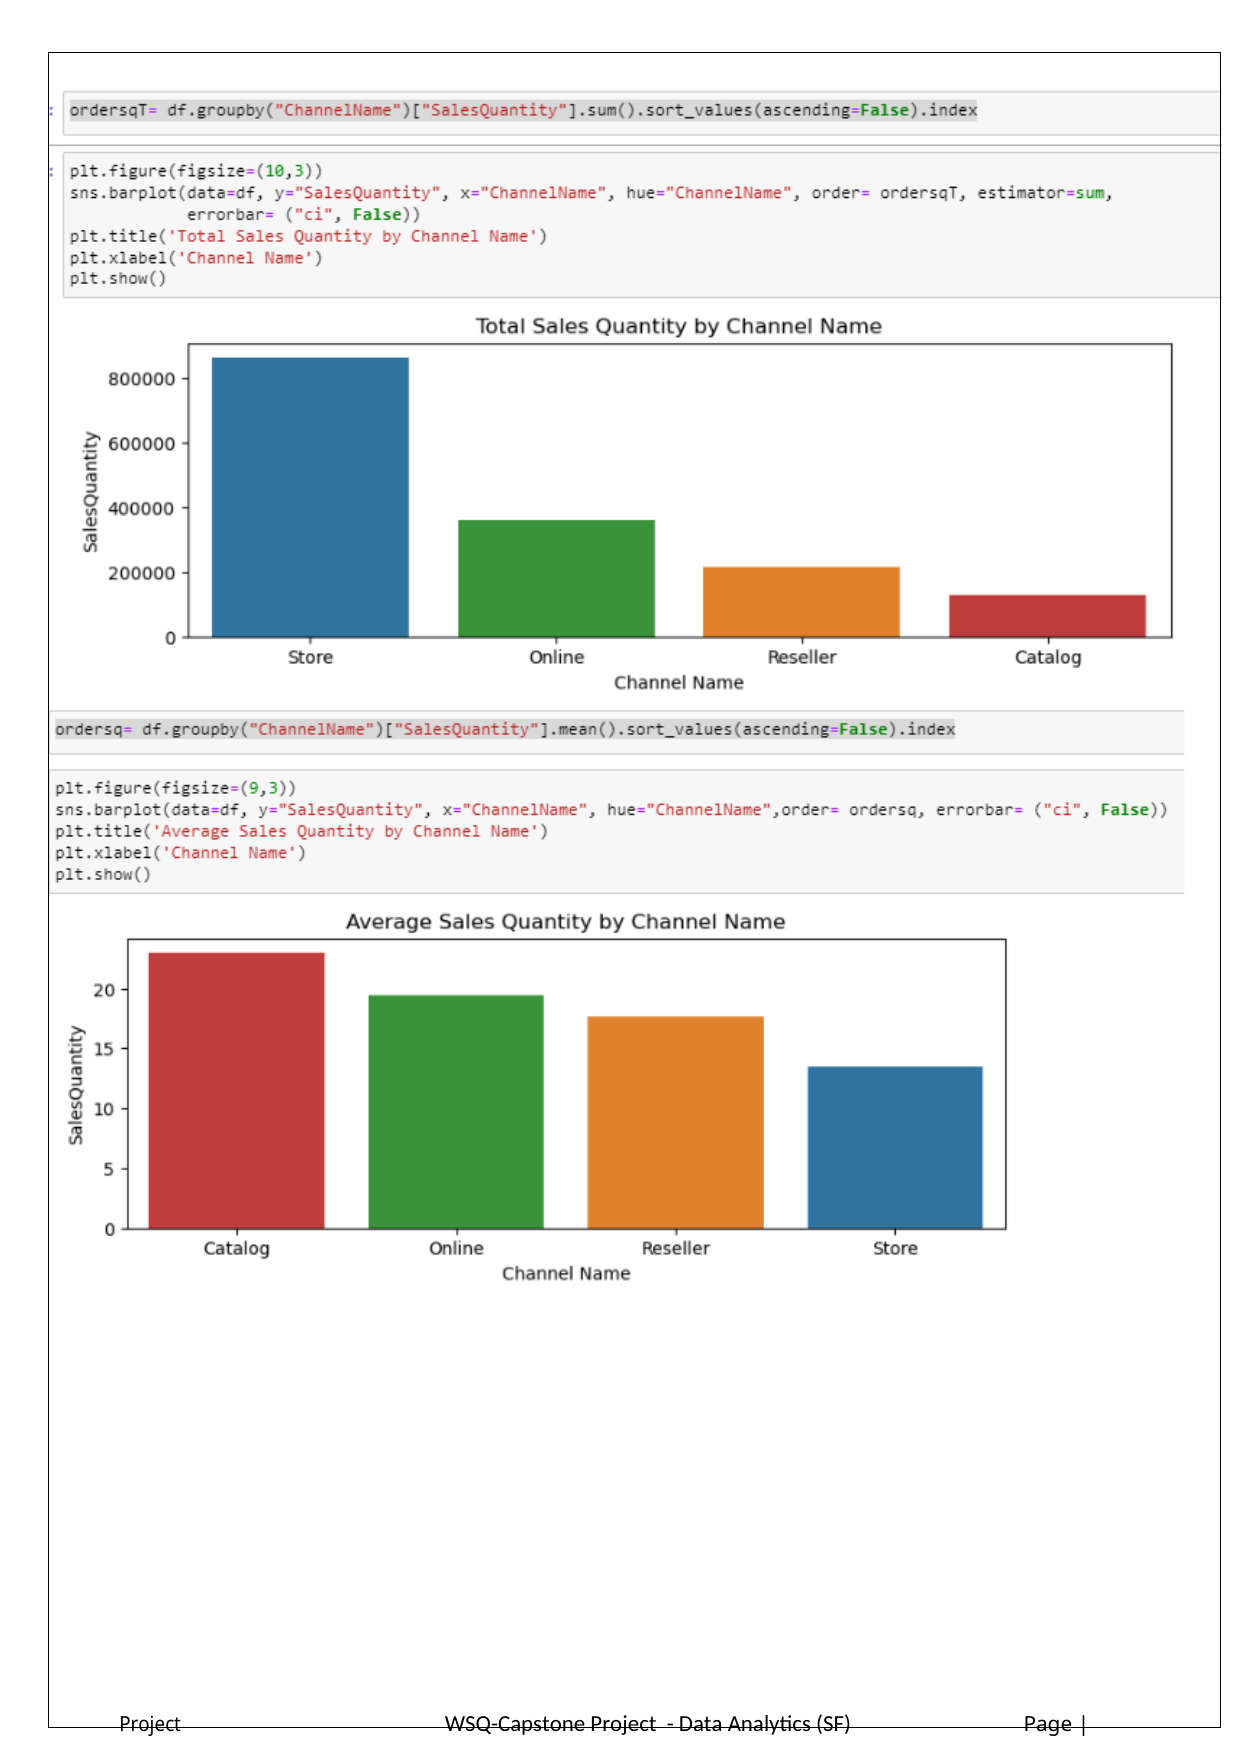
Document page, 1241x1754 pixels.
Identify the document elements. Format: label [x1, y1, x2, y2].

picture [49, 81, 1220, 1305]
